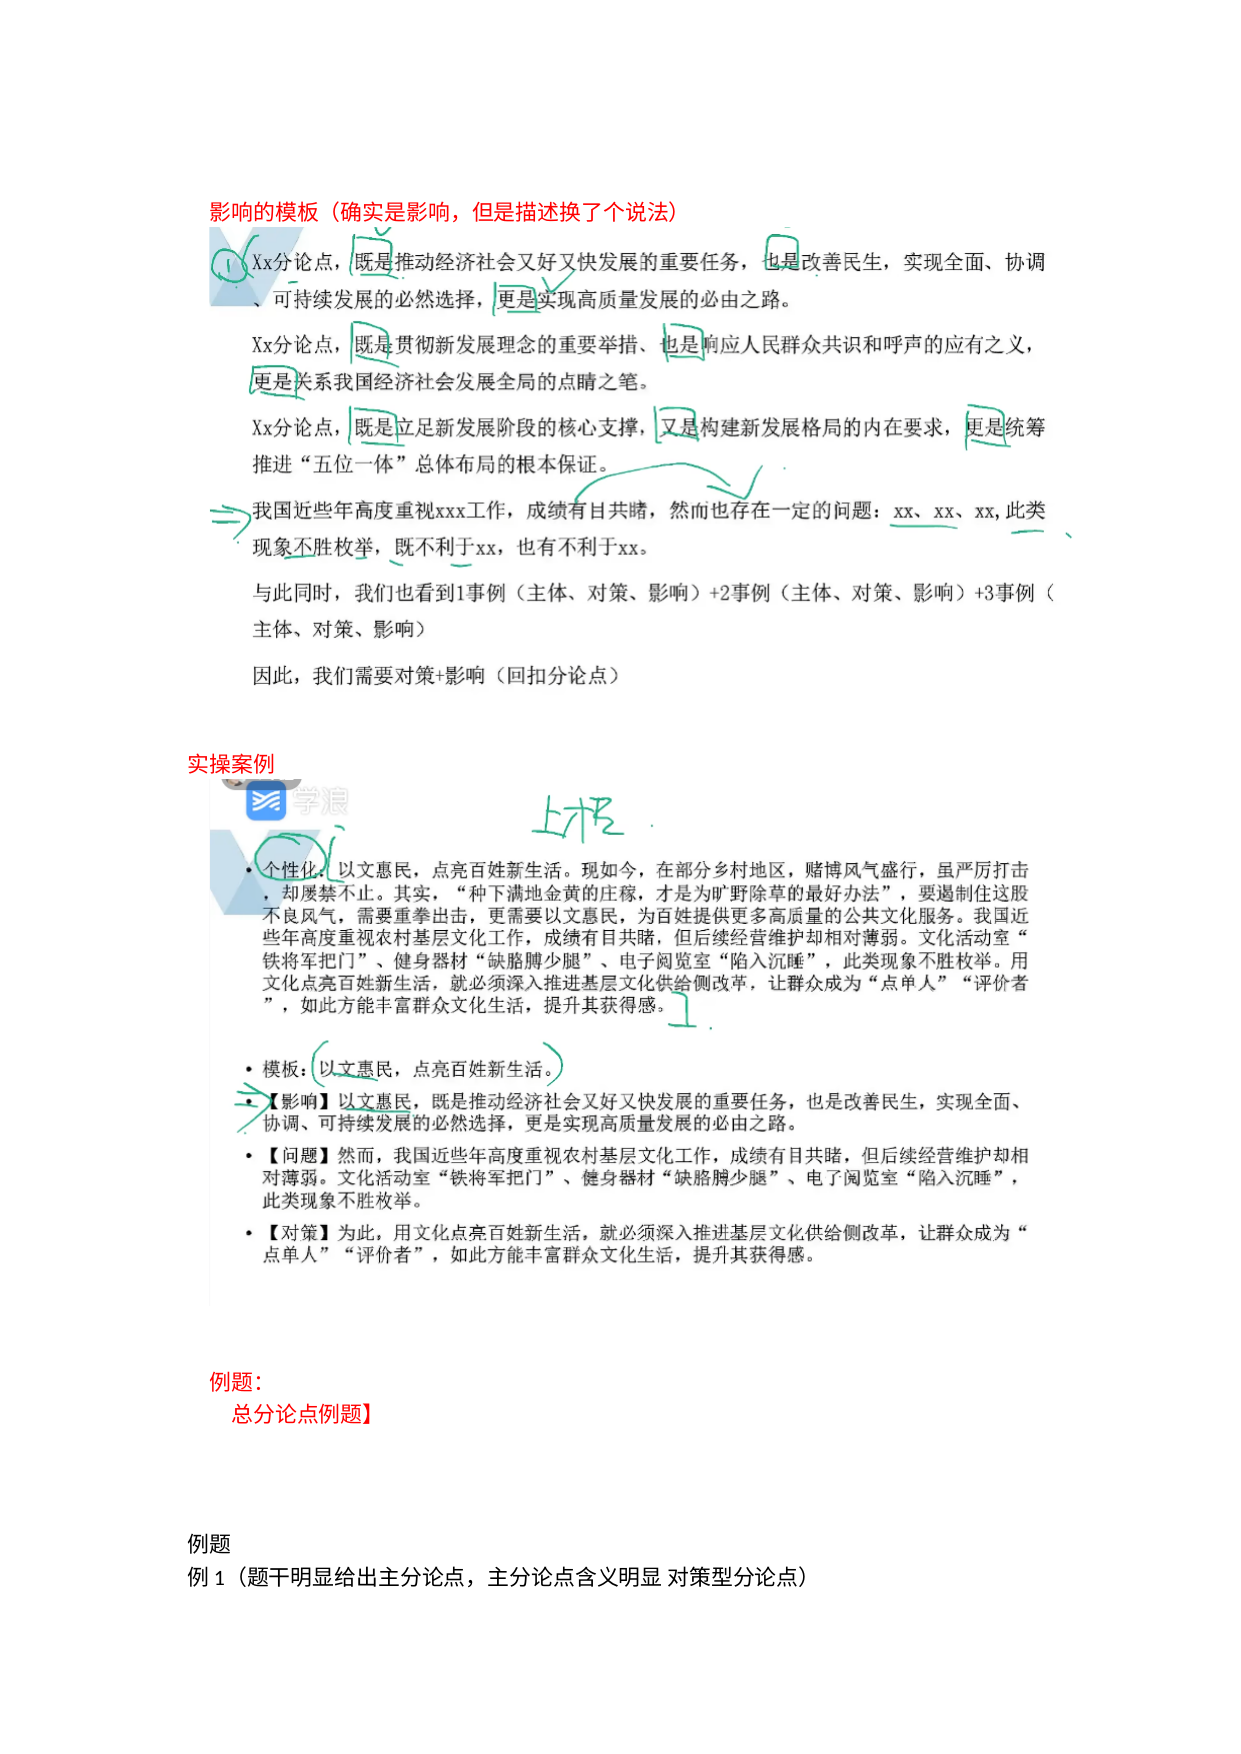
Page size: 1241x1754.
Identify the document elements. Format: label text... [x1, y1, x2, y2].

text 总分论点例题】 [187, 1397, 1053, 1429]
text 例题： [187, 1364, 1053, 1397]
text 例题 [187, 1527, 1053, 1559]
text 例1（题干明显给出主分论点，主分论点含义明显 对策型分论点） [187, 1559, 1053, 1592]
picture [209, 779, 1075, 1306]
picture [209, 227, 1075, 747]
text 影响的模板（确实是影响，但是描述换了个说法） [187, 194, 1053, 227]
